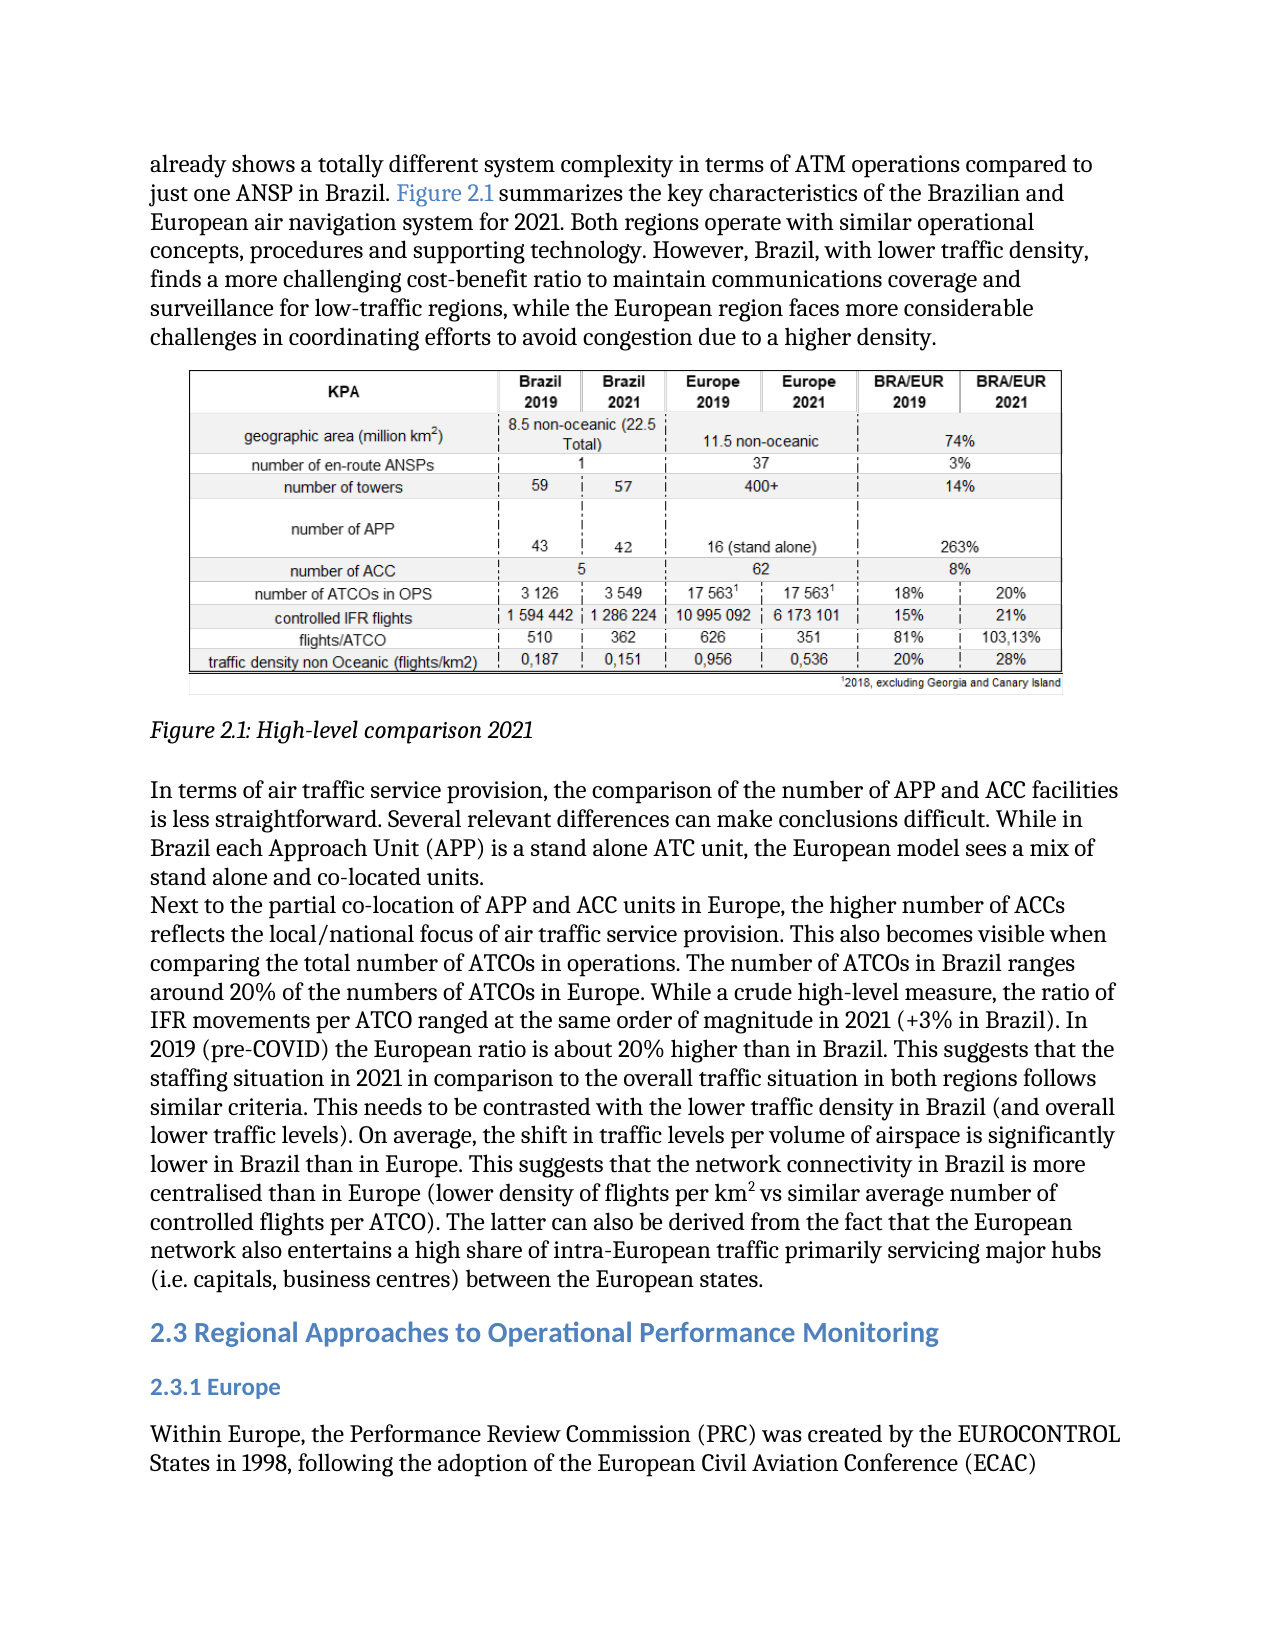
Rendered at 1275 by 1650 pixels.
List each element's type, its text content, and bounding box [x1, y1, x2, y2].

subtitle 2.3.1 Europe [150, 1371, 1125, 1402]
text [150, 150, 1125, 351]
text In terms of air traffic service provision, the comparison of the number of APP and ACC facilities is less straightforward. Several relevant differences can make conclusions difficult. While in Brazil each Approach Unit (APP) is a stand alone ATC unit, the European model sees a mix of stand alone and co-located units. Next to the partial co-location of APP and ACC units in Europe, the higher number of ACCs reflects the local/national focus of air traffic service provision. This also becomes visible when comparing the total number of ATCOs in operations. The number of ATCOs in Brazil ranges around 20% of the numbers of ATCOs in Europe. While a crude high-level measure, the ratio of IFR movements per ATCO ranged at the same order of magnitude in 2021 (+3% in Brazil). In 2019 (pre-COVID) the European ratio is about 20% higher than in Brazil. This suggests that the staffing situation in 2021 in comparison to the overall traffic situation in both regions follows similar criteria. This needs to be contrasted with the lower traffic density in Brazil (and overall lower traffic levels). On average, the shift in traffic levels per volume of airspace is significantly lower in Brazil than in Europe. This suggests that the network connectivity in Brazil is more centralised than in Europe (lower density of flights per km2 vs similar average number of controlled flights per ATCO). The latter can also be derived from the fact that the European network also entertains a high share of intra-European traffic primarily servicing major hubs (i.e. capitals, business centres) between the European states. [150, 776, 1125, 1294]
table_header Figure 2.1: High-level comparison 2021 [139, 370, 1114, 757]
subtitle 2.3 Regional Approaches to Operational Performance Monitoring [150, 1314, 1125, 1350]
picture [188, 370, 1064, 696]
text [150, 1420, 1125, 1478]
